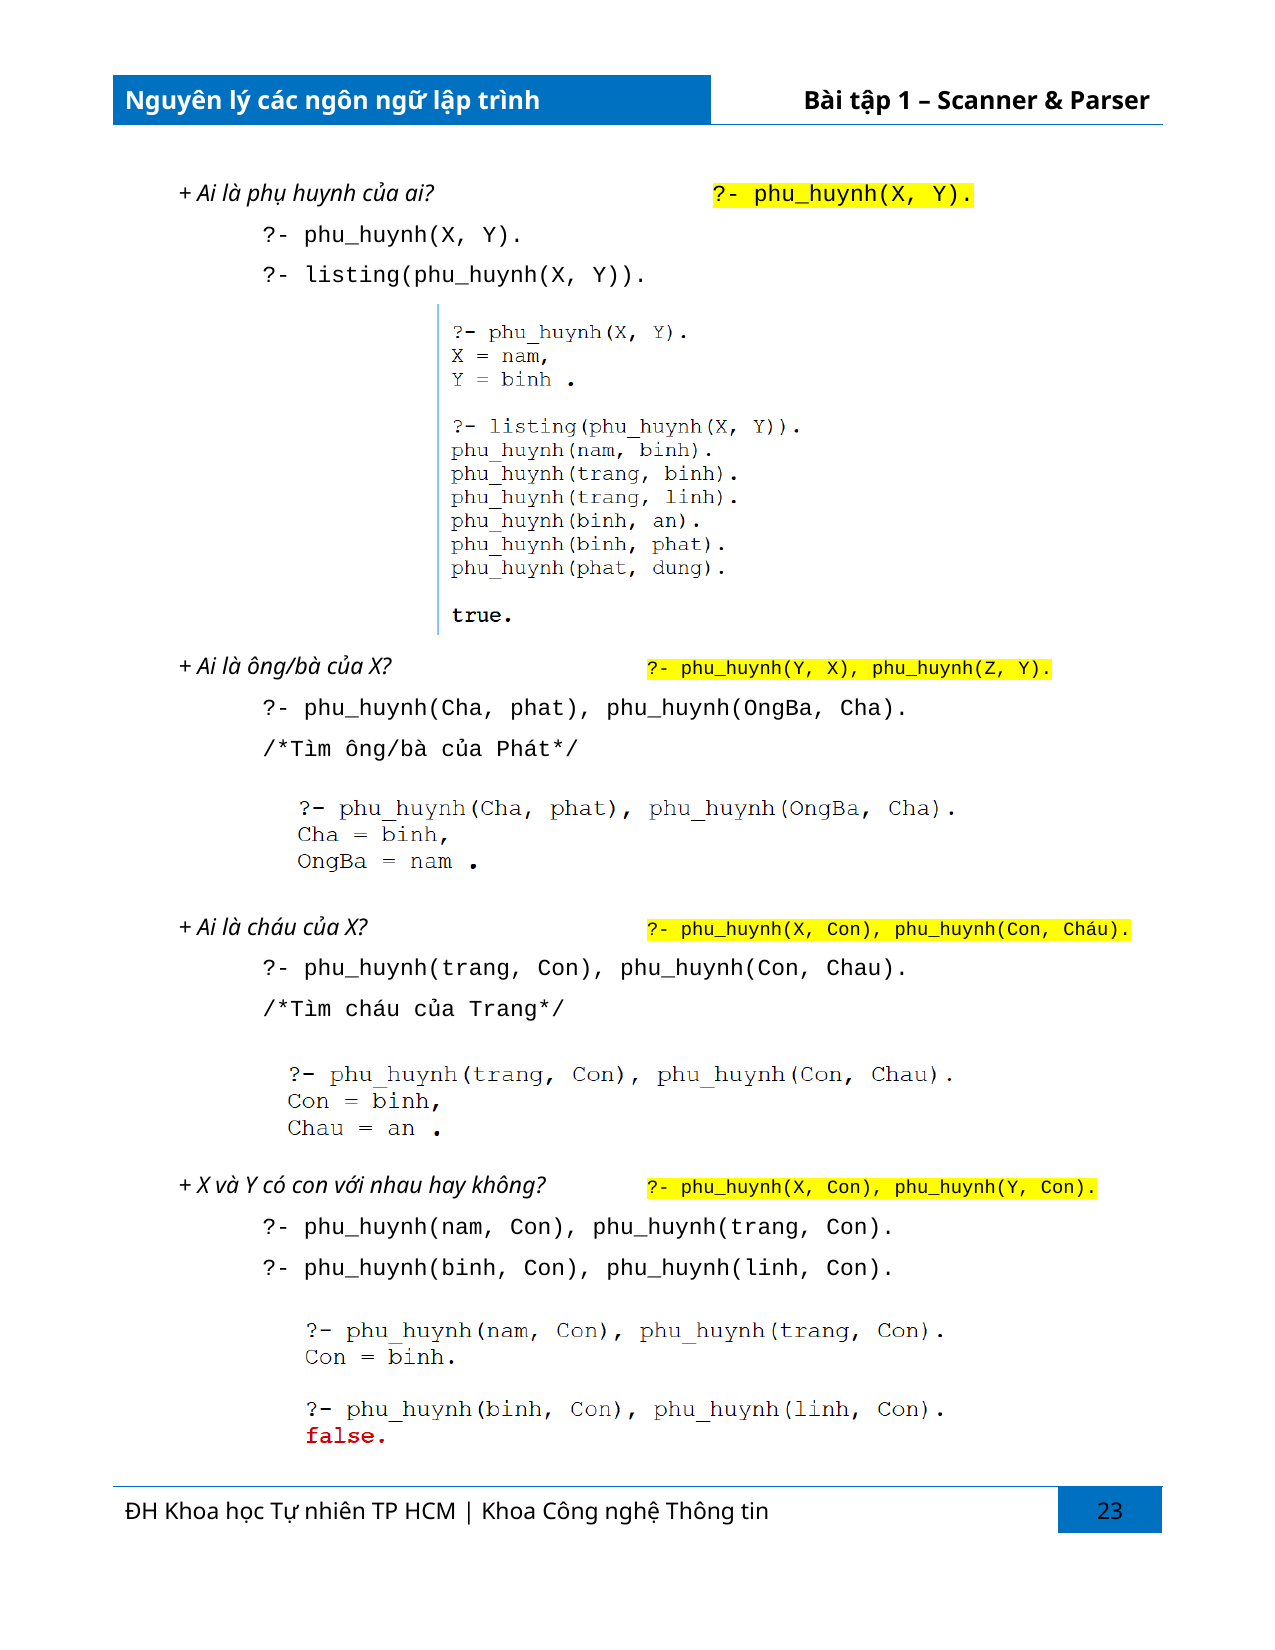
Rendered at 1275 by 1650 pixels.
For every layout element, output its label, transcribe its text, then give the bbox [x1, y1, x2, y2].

text /*Tìm ông/bà của Phát*/ [112, 737, 1162, 763]
picture [275, 1038, 1000, 1154]
picture [291, 1296, 984, 1460]
text + X và Y có con với nhau hay không? ?- phu_huynh(X, Con), phu_huynh(Y, Con). [112, 1169, 1162, 1200]
text ?- phu_huynh(binh, Con), phu_huynh(linh, Con). [112, 1256, 1162, 1282]
text ?- phu_huynh(nam, Con), phu_huynh(trang, Con). [112, 1215, 1162, 1241]
text ?- phu_huynh(trang, Con), phu_huynh(Con, Chau). [112, 957, 1162, 983]
text ?- listing(phu_huynh(X, Y)). [112, 264, 1162, 290]
text + Ai là ông/bà của X? ?- phu_huynh(Y, X), phu_huynh(Z, Y). [112, 650, 1162, 681]
text /*Tìm cháu của Trang*/ [112, 998, 1162, 1024]
text ?- phu_huynh(X, Y). [112, 224, 1162, 249]
picture [287, 777, 988, 896]
picture [437, 304, 839, 635]
text ?- phu_huynh(Cha, phat), phu_huynh(OngBa, Cha). [112, 696, 1162, 722]
text + Ai là cháu của X? ?- phu_huynh(X, Con), phu_huynh(Con, Cháu). [112, 910, 1162, 942]
text + Ai là phụ huynh của ai? ?- phu_huynh(X, Y). [112, 177, 1162, 208]
